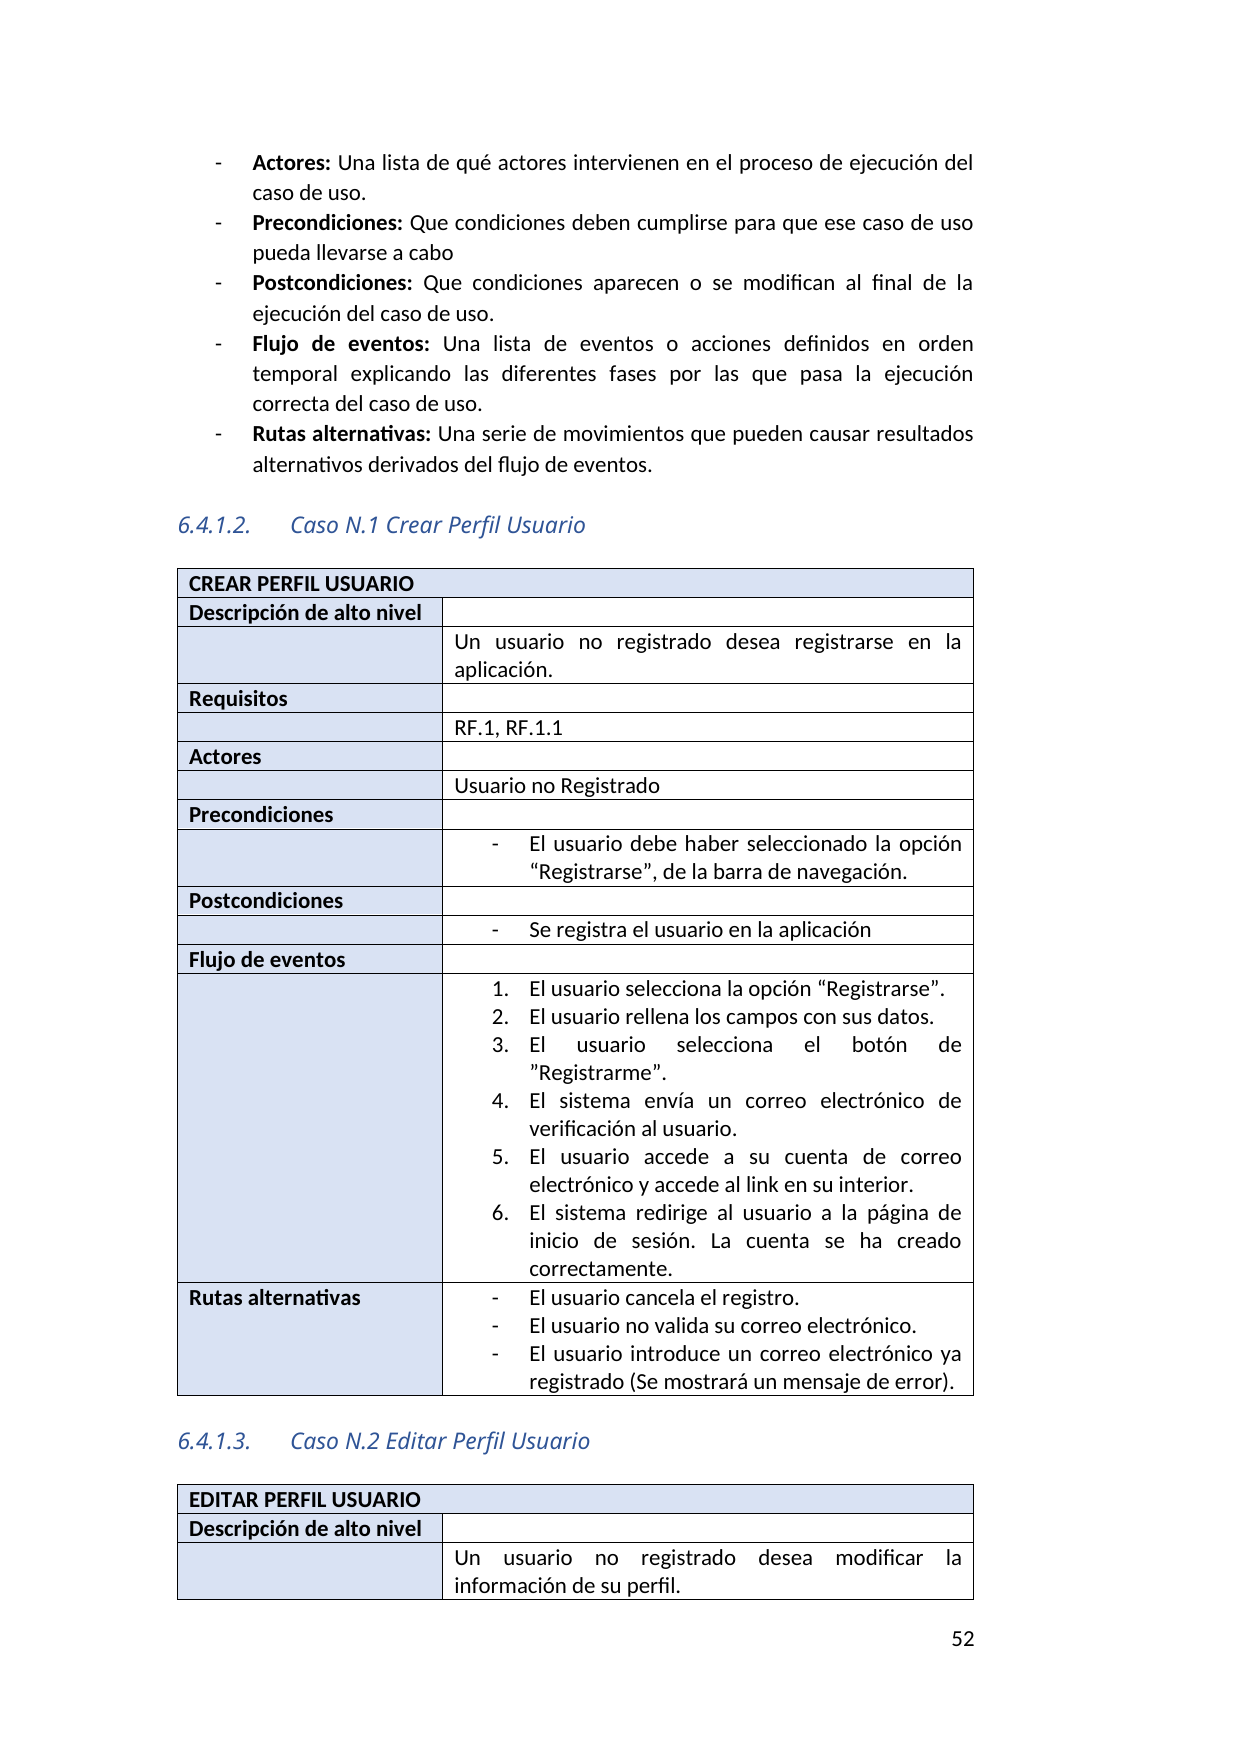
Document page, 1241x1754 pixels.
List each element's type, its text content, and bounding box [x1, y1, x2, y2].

table_cell El usuario debe haber seleccionado la opción “Registrarse”, de la barra de navegación. [443, 830, 973, 886]
list Actores: Una lista de qué actores intervienen en el proceso de ejecución del caso de uso. [215, 148, 974, 206]
table_cell Usuario no Registrado [443, 771, 973, 799]
table_cell [178, 627, 442, 683]
table_cell [443, 1514, 973, 1542]
table_cell Actores [178, 742, 442, 770]
table_cell Un usuario no registrado desea registrarse en la aplicación. [443, 627, 973, 683]
table_cell El usuario cancela el registro. El usuario no valida su correo electrónico. El usuario introduce un correo electrónico ya registrado (Se mostrará un mensaje de error). [443, 1283, 973, 1395]
table_header EDITAR PERFIL USUARIO [178, 1485, 973, 1513]
table_cell [178, 713, 442, 741]
table_cell Rutas alternativas [178, 1283, 442, 1395]
table_cell RF.1, RF.1.1 [443, 713, 973, 741]
table_cell Se registra el usuario en la aplicación [443, 916, 973, 944]
subtitle Caso N.2 Editar Perfil Usuario [177, 1425, 974, 1457]
table_cell Descripción de alto nivel [178, 1514, 442, 1542]
table_cell [178, 974, 442, 1282]
table_cell [443, 887, 973, 914]
table_cell Postcondiciones [178, 887, 442, 914]
table_cell [443, 800, 973, 828]
table_cell Requisitos [178, 684, 442, 712]
table_cell Un usuario no registrado desea modificar la información de su perfil. [443, 1543, 973, 1599]
table_cell [178, 830, 442, 886]
list Rutas alternativas: Una serie de movimientos que pueden causar resultados alternativos derivados del flujo de eventos. [215, 419, 974, 478]
table_cell [443, 684, 973, 712]
table_cell [443, 742, 973, 770]
table_cell Descripción de alto nivel [178, 598, 442, 626]
subtitle Caso N.1 Crear Perfil Usuario [177, 509, 974, 540]
list Precondiciones: Que condiciones deben cumplirse para que ese caso de uso pueda llevarse a cabo [215, 208, 974, 266]
table_cell [178, 1543, 442, 1599]
list Flujo de eventos: Una lista de eventos o acciones definidos en orden temporal explicando las diferentes fases por las que pasa la ejecución correcta del caso de uso. [215, 329, 974, 417]
table_cell El usuario selecciona la opción “Registrarse”. El usuario rellena los campos con sus datos. El usuario selecciona el botón de ”Registrarme”. El sistema envía un correo electrónico de verificación al usuario. El usuario accede a su cuenta de correo electrónico y accede al link en su interior. El sistema redirige al usuario a la página de inicio de sesión. La cuenta se ha creado correctamente. [443, 974, 973, 1282]
table_cell [443, 598, 973, 626]
table_cell [443, 945, 973, 973]
table_cell Precondiciones [178, 800, 442, 828]
table_cell [178, 771, 442, 799]
list Postcondiciones: Que condiciones aparecen o se modifican al final de la ejecución del caso de uso. [215, 268, 974, 327]
table_cell [178, 916, 442, 944]
table_cell Flujo de eventos [178, 945, 442, 973]
table_header CREAR PERFIL USUARIO [178, 569, 973, 597]
